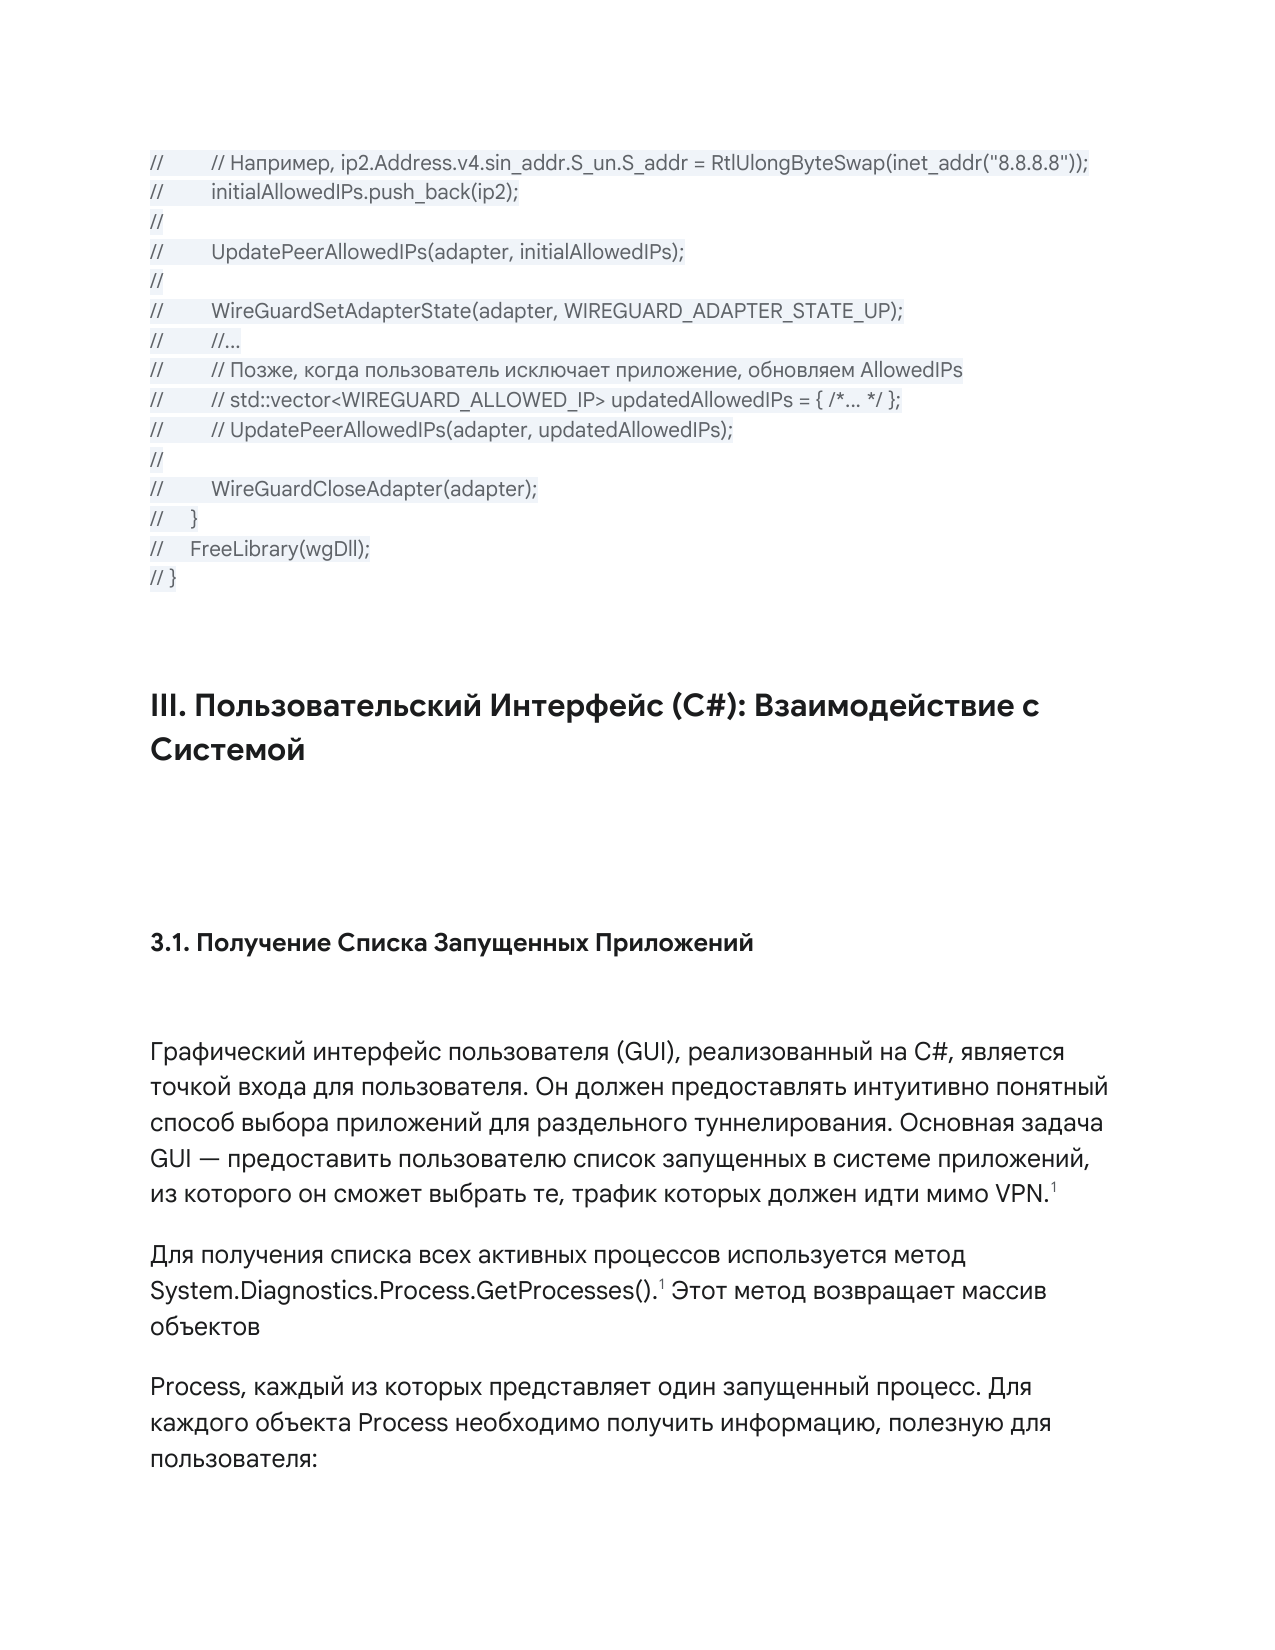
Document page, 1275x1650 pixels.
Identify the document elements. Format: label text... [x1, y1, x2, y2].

subtitle III. Пользовательский Интерфейс (C#): Взаимодействие с Системой [150, 686, 1125, 770]
text Process, каждый из которых представляет один запущенный процесс. Для каждого объекта Process необходимо получить информацию, полезную для пользователя: [150, 1372, 1125, 1474]
subtitle 3.1. Получение Списка Запущенных Приложений [150, 927, 1125, 958]
text Для получения списка всех активных процессов используется метод System.Diagnostics.Process.GetProcesses().1 Этот метод возвращает массив объектов [150, 1239, 1125, 1342]
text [150, 150, 1125, 622]
text Графический интерфейс пользователя (GUI), реализованный на C#, является точкой входа для пользователя. Он должен предоставлять интуитивно понятный способ выбора приложений для раздельного туннелирования. Основная задача GUI — предоставить пользователю список запущенных в системе приложений, из которого он сможет выбрать те, трафик которых должен идти мимо VPN.1 [150, 1036, 1125, 1210]
